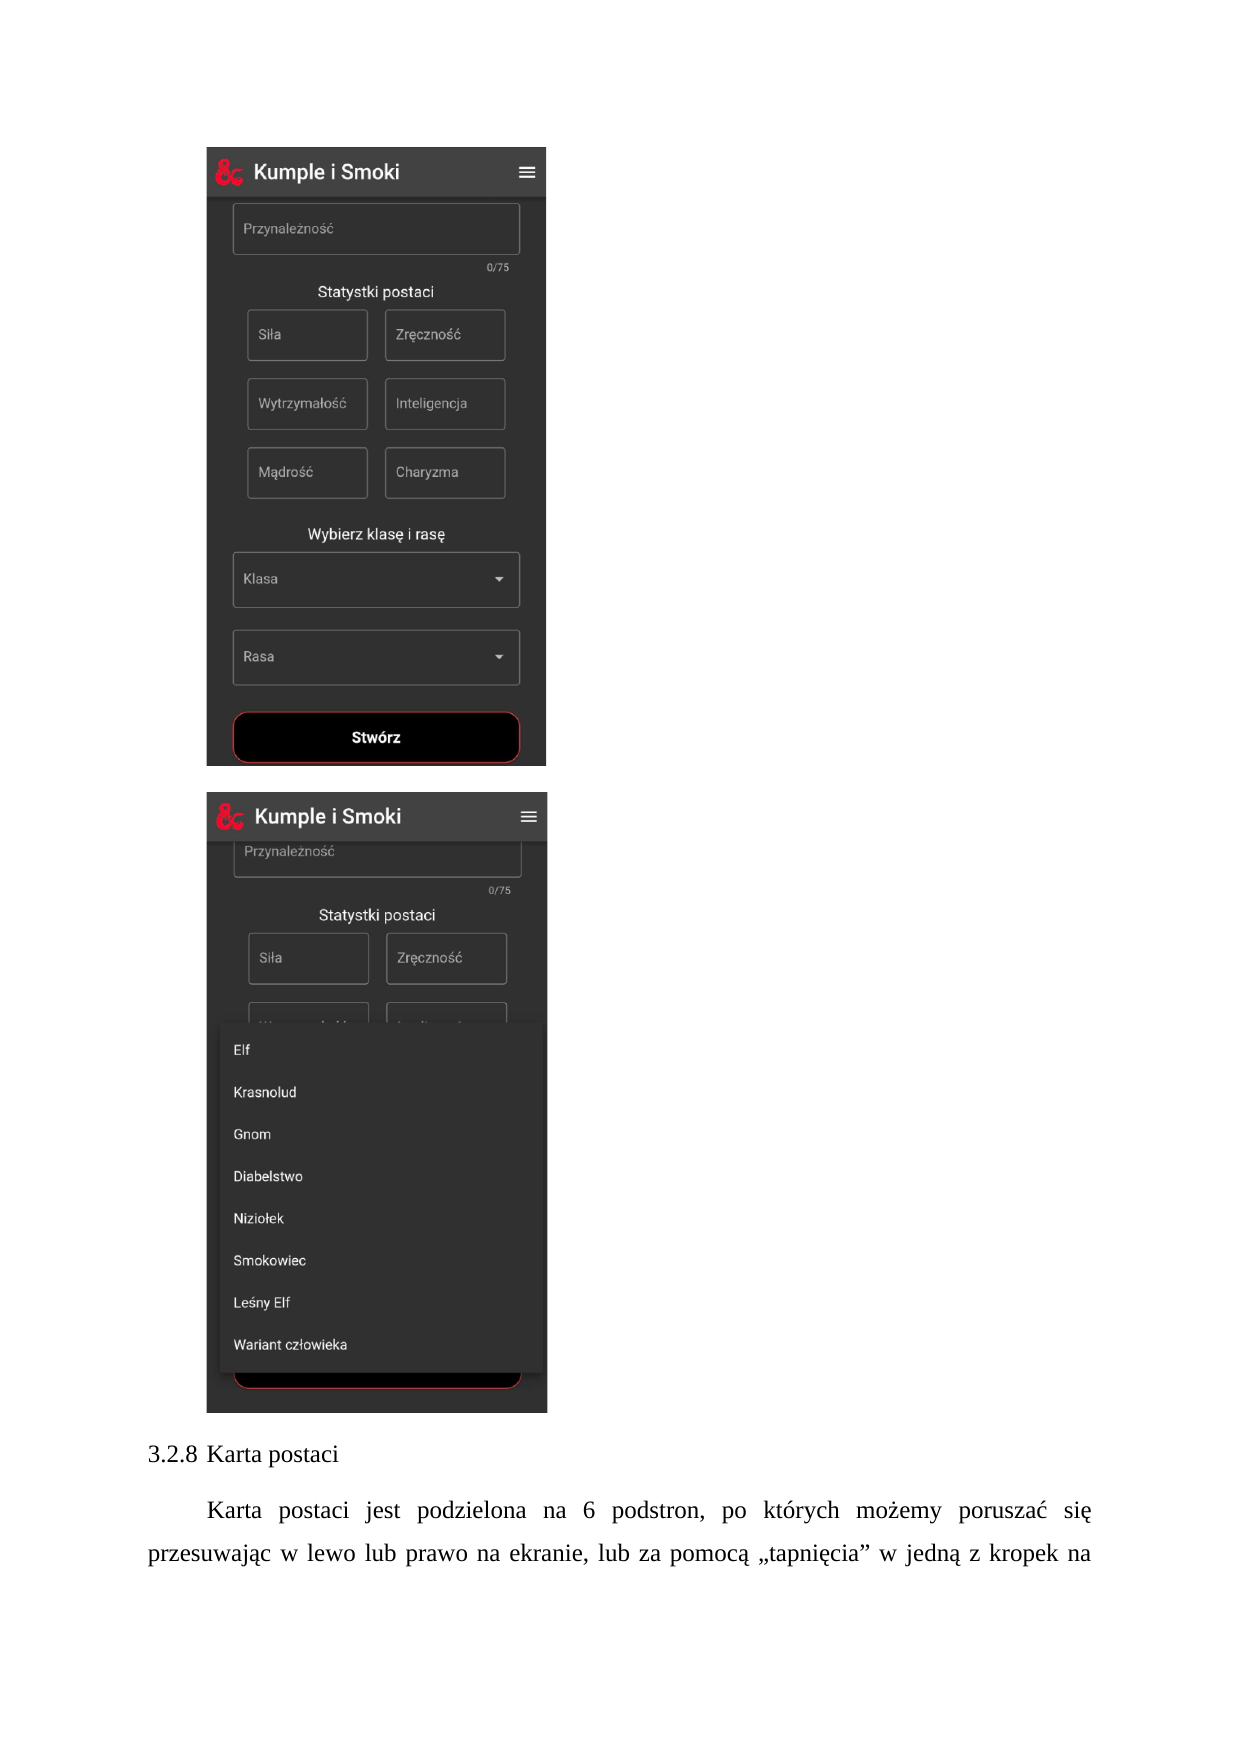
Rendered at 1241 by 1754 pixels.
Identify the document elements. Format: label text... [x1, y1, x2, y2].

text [148, 1495, 1093, 1567]
subtitle Karta postaci [148, 1439, 1093, 1468]
picture [206, 792, 548, 1413]
picture [206, 147, 547, 766]
